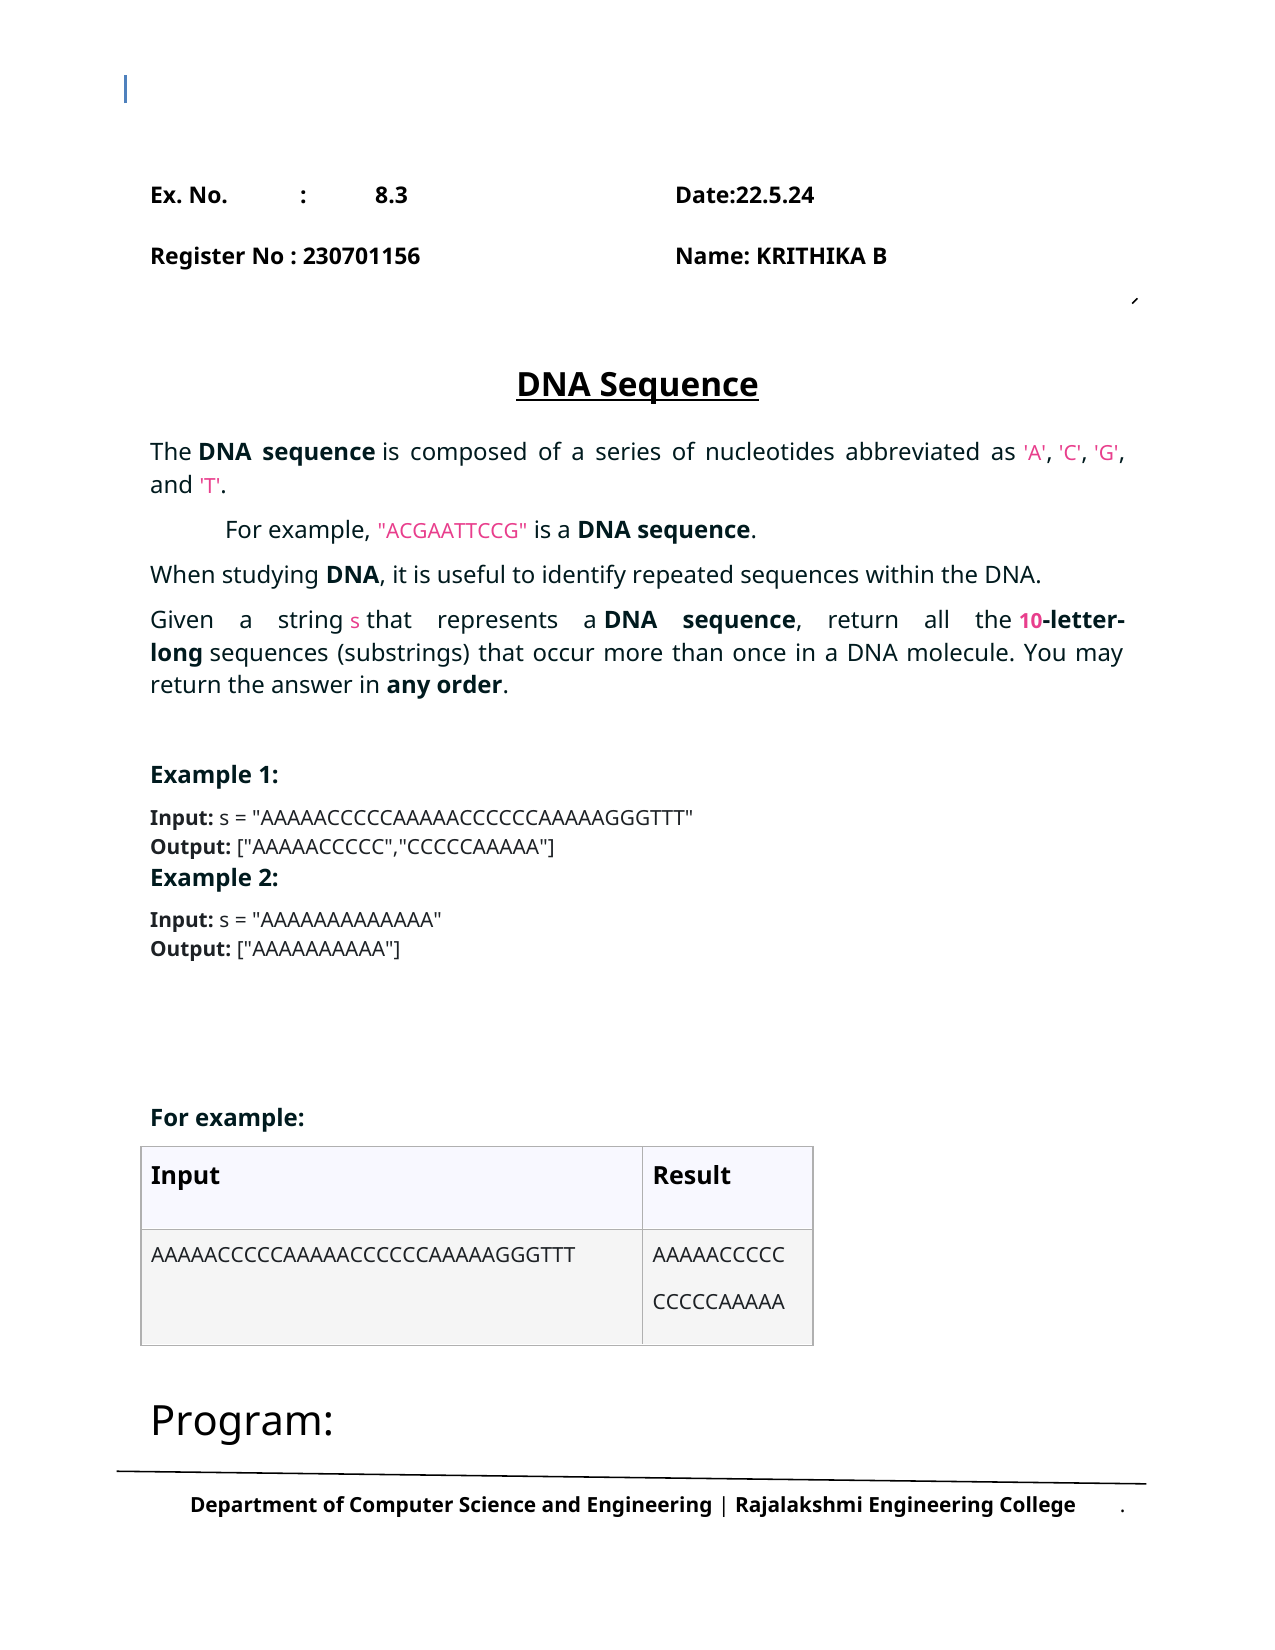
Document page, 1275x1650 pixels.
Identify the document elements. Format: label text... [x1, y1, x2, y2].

text Example 1: [150, 758, 1125, 791]
text Output: ["AAAAAAAAAA"] [150, 934, 1125, 962]
text Ex. No. : 8.3 Date:22.5.24 [150, 179, 1125, 210]
text The DNA sequence is composed of a series of nucleotides abbreviated as 'A', 'C', 'G', and 'T'. [150, 435, 1125, 500]
text Register No : 230701156 Name: KRITHIKA B [150, 239, 1125, 271]
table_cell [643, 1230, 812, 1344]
text Output: ["AAAAACCCCC","CCCCCAAAAA"] [150, 832, 1125, 860]
text Input: s = "AAAAACCCCCAAAAACCCCCCAAAAAGGGTTT" [150, 803, 1125, 832]
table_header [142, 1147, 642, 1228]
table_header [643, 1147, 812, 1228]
text For example, "ACGAATTCCG" is a DNA sequence. [150, 513, 1125, 545]
text When studying DNA, it is useful to identify repeated sequences within the DNA. [150, 558, 1125, 590]
text Input: s = "AAAAAAAAAAAAA" [150, 905, 1125, 934]
text Given a string s that represents a DNA sequence, return all the 10-letter-long sequences (substrings) that occur more than once in a DNA molecule. You may return the answer in any order. [150, 603, 1125, 701]
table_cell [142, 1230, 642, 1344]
text For example: [150, 1101, 1125, 1133]
text DNA Sequence [150, 360, 1125, 406]
text Program: [150, 1391, 1125, 1448]
text Example 2: [150, 860, 1125, 893]
